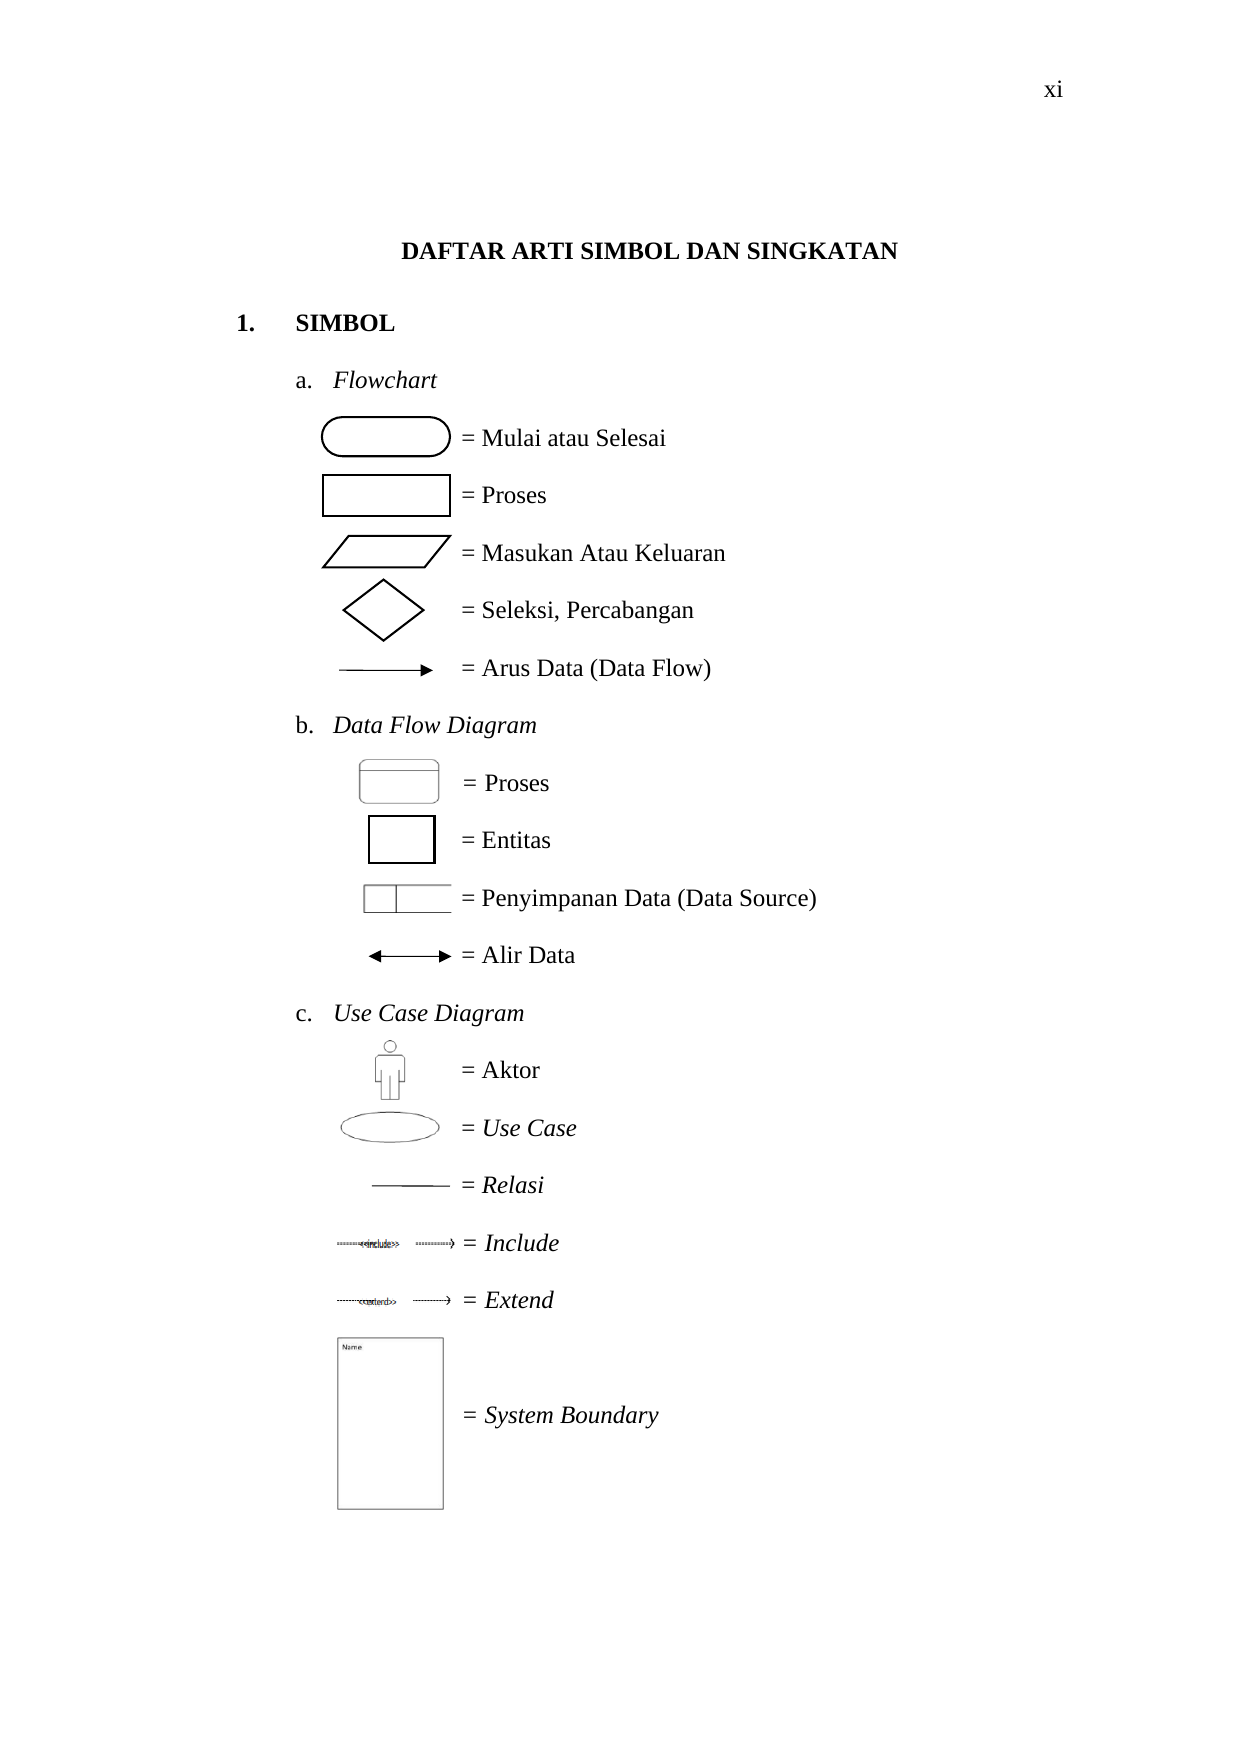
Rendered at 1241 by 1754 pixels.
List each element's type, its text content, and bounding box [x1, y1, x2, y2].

picture [362, 879, 452, 918]
text = Aktor [461, 1056, 1063, 1084]
subtitle DAFTAR ARTI SIMBOL DAN SINGKATAN [236, 236, 1063, 265]
list = Arus Data (Data Flow) [461, 653, 1063, 682]
text = Include [461, 1228, 1063, 1257]
picture [331, 1228, 469, 1319]
text = Relasi [461, 1171, 1063, 1199]
text = System Boundary [461, 1401, 1063, 1429]
list Use Case Diagram [295, 998, 1063, 1027]
picture [356, 756, 444, 807]
list = Mulai atau Selesai [461, 423, 1063, 452]
picture [334, 1331, 452, 1518]
list Flowchart [295, 366, 1063, 394]
list = Penyimpanan Data (Data Source) [461, 883, 1063, 912]
list = Proses [461, 768, 1063, 797]
text = Use Case [461, 1113, 1063, 1142]
list = Alir Data [461, 941, 1063, 969]
picture [339, 1106, 447, 1149]
list = Proses [461, 481, 1063, 509]
list = Entitas [461, 826, 1063, 854]
list SIMBOL [236, 308, 1063, 337]
list = Seleksi, Percabangan [461, 596, 1063, 624]
picture [371, 1039, 408, 1104]
list Data Flow Diagram [295, 711, 1063, 739]
text = Extend [461, 1286, 1063, 1314]
list = Masukan Atau Keluaran [461, 538, 1063, 567]
